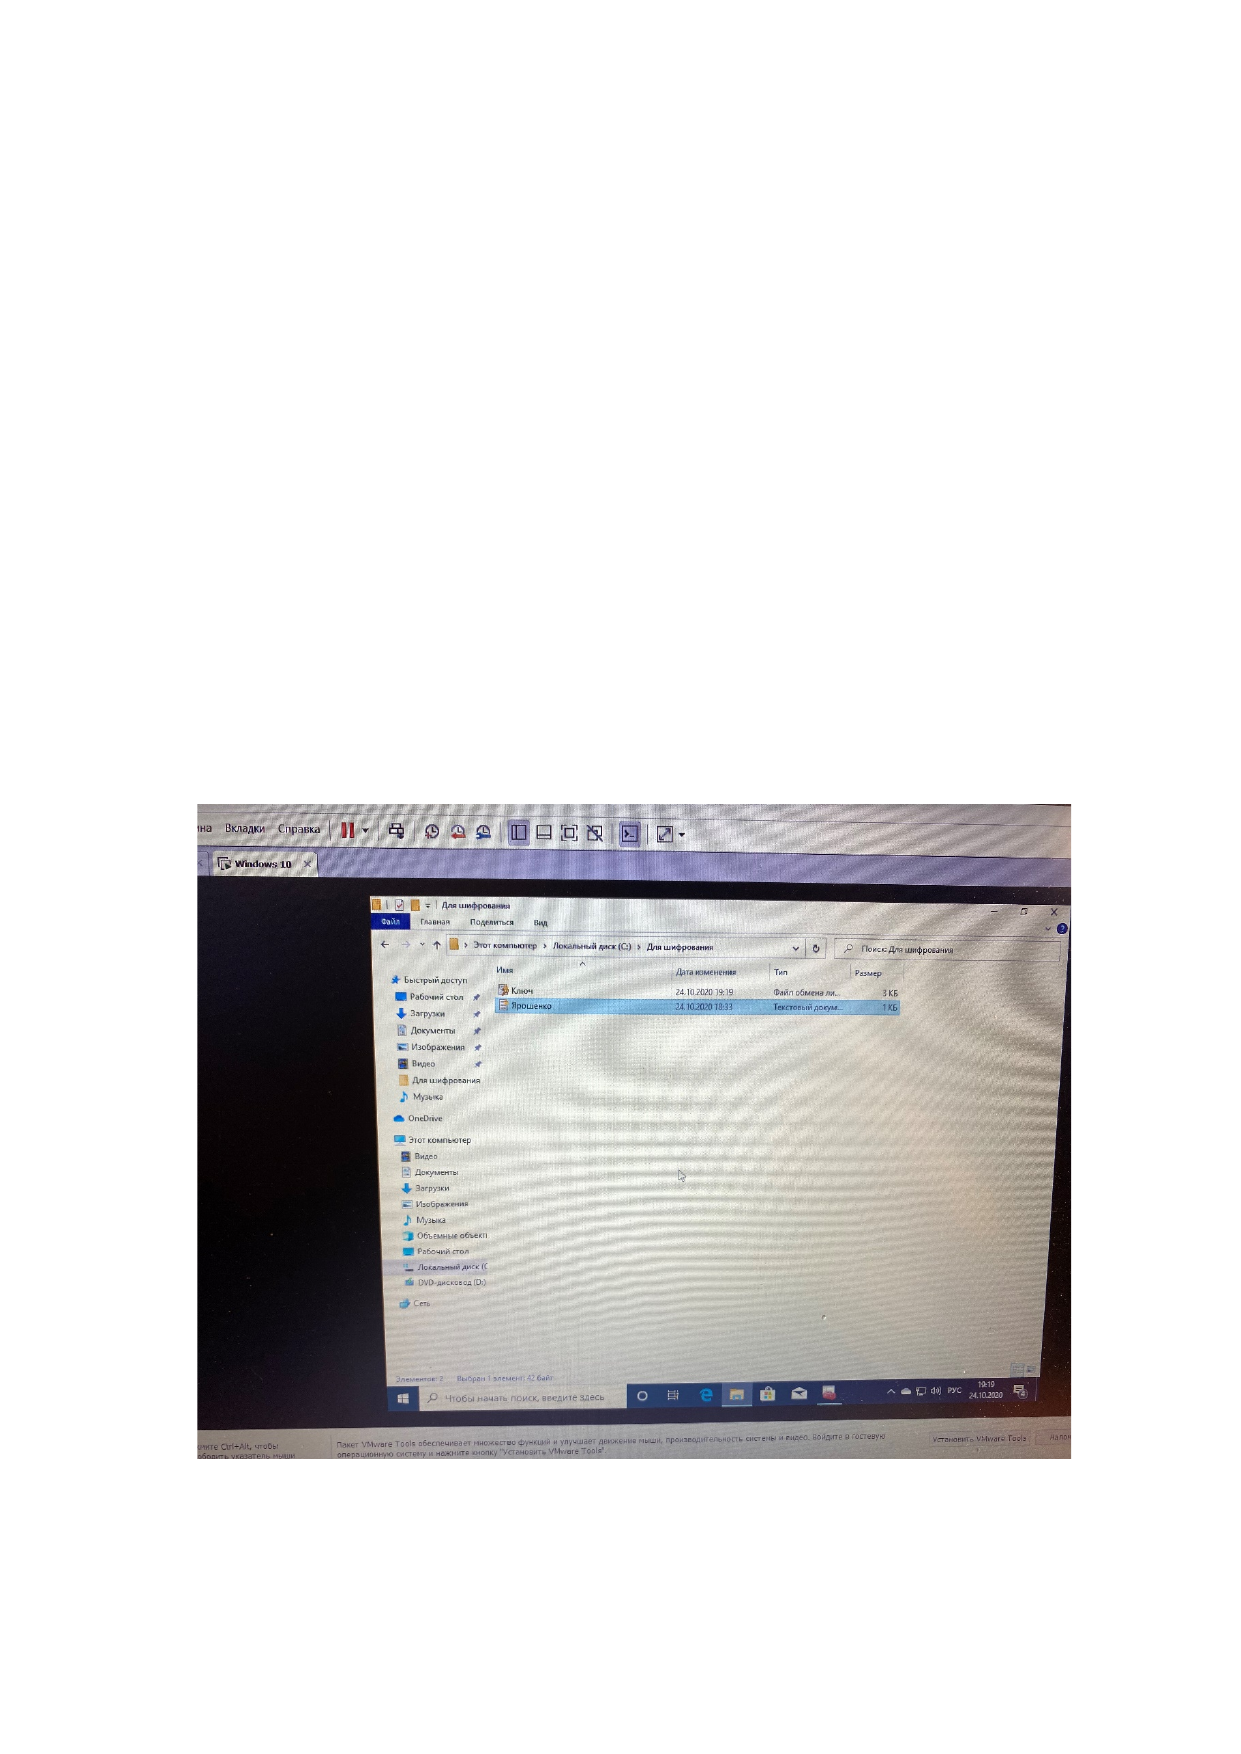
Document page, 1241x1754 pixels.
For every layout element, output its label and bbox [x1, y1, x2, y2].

picture [196, 804, 1072, 1458]
